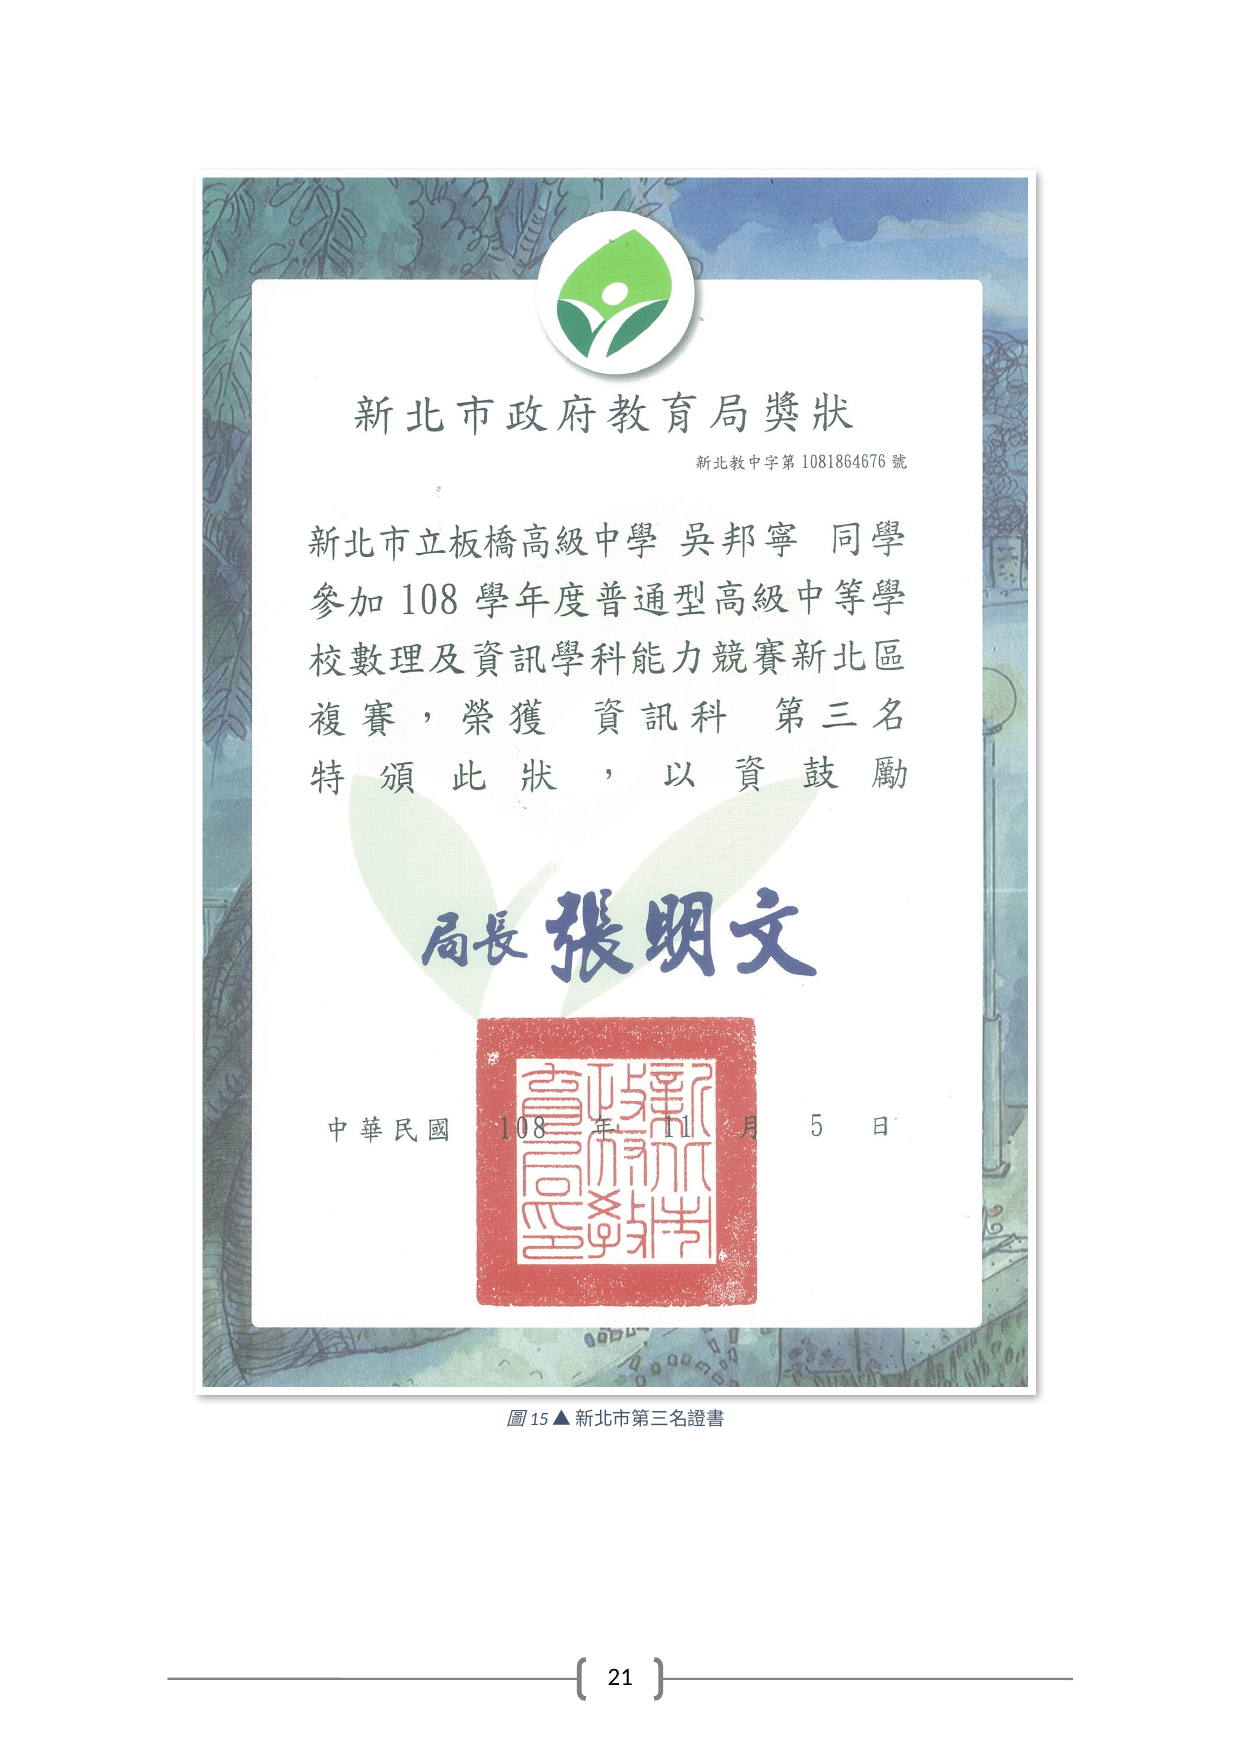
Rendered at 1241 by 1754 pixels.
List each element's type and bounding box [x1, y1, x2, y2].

picture [195, 170, 1036, 1395]
